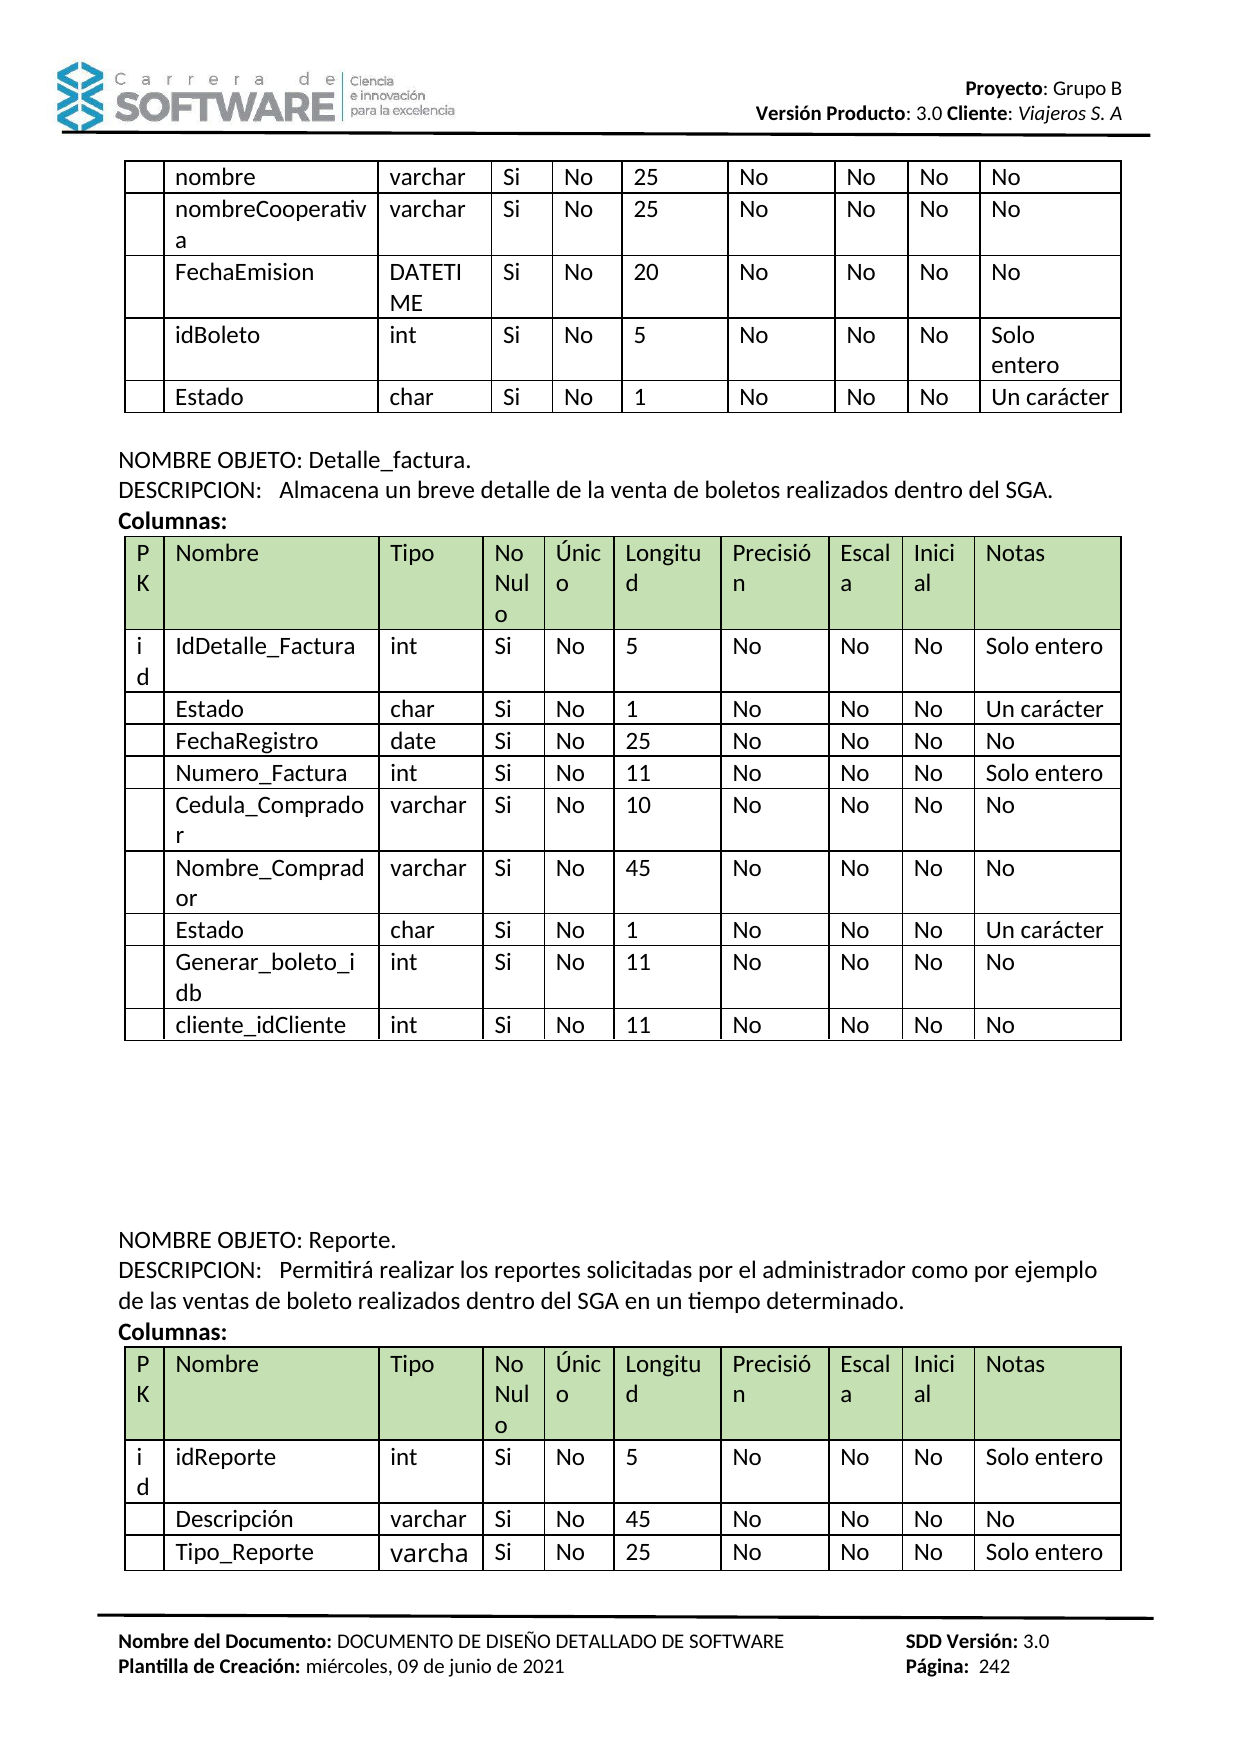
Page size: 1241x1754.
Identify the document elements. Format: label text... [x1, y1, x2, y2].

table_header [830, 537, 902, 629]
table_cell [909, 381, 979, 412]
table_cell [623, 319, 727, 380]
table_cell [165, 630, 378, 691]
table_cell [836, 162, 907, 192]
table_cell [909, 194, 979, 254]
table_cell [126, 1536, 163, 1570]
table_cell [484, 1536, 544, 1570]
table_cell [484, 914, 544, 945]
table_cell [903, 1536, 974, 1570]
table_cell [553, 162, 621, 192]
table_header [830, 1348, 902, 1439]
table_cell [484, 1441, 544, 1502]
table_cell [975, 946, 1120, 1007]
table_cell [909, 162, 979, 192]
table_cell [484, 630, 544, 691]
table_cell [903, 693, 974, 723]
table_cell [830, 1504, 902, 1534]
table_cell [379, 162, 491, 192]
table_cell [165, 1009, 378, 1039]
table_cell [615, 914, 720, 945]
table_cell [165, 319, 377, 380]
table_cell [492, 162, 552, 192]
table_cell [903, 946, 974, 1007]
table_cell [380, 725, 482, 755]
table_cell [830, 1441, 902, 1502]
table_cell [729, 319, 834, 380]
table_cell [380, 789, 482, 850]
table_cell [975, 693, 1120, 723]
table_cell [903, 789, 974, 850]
picture [46, 46, 461, 154]
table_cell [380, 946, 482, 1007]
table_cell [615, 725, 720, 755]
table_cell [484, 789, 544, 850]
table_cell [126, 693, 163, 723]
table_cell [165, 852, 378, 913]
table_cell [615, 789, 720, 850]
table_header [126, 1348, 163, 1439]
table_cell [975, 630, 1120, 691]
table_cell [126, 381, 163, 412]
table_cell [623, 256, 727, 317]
text DESCRIPCION: Permitirá realizar los reportes solicitadas por el administrador como por ejemplo de las ventas de boleto realizados dentro del SGA en un tiempo determinado. [118, 1255, 1122, 1316]
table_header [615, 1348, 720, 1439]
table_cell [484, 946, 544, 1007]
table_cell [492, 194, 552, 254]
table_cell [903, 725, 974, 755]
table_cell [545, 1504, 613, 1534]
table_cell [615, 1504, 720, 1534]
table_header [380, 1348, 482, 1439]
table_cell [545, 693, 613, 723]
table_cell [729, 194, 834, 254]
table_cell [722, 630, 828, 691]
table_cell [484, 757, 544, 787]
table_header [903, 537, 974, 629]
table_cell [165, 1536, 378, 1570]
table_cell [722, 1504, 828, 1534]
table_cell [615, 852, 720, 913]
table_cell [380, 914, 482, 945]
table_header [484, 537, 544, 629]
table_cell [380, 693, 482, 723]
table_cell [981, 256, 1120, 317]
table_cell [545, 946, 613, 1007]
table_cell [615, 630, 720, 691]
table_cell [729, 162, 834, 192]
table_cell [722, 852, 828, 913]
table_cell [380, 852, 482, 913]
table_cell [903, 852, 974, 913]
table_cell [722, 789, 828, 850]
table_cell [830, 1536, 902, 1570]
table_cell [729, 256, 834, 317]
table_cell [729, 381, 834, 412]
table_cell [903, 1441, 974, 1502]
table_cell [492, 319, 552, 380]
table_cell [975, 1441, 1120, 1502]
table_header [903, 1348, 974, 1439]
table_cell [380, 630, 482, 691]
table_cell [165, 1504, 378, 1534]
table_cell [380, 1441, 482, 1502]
text NOMBRE OBJETO: Reporte. [118, 1224, 1122, 1255]
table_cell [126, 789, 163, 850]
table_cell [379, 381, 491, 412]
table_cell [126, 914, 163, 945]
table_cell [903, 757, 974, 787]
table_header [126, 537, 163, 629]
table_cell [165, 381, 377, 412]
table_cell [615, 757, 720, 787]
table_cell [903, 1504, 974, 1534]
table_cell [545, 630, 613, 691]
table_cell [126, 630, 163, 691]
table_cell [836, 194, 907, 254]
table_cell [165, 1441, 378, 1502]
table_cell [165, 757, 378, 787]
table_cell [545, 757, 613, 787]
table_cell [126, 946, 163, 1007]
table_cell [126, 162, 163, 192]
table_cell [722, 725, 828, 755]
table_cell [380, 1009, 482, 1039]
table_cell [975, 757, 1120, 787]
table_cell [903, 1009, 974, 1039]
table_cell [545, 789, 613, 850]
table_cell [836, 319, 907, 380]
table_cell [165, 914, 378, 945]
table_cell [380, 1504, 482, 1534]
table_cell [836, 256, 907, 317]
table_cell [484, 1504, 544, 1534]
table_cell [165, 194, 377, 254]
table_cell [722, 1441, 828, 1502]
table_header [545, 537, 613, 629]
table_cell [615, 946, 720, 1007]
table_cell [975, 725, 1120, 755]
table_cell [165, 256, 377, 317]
text DESCRIPCION: Almacena un breve detalle de la venta de boletos realizados dentro del SGA. [118, 474, 1122, 505]
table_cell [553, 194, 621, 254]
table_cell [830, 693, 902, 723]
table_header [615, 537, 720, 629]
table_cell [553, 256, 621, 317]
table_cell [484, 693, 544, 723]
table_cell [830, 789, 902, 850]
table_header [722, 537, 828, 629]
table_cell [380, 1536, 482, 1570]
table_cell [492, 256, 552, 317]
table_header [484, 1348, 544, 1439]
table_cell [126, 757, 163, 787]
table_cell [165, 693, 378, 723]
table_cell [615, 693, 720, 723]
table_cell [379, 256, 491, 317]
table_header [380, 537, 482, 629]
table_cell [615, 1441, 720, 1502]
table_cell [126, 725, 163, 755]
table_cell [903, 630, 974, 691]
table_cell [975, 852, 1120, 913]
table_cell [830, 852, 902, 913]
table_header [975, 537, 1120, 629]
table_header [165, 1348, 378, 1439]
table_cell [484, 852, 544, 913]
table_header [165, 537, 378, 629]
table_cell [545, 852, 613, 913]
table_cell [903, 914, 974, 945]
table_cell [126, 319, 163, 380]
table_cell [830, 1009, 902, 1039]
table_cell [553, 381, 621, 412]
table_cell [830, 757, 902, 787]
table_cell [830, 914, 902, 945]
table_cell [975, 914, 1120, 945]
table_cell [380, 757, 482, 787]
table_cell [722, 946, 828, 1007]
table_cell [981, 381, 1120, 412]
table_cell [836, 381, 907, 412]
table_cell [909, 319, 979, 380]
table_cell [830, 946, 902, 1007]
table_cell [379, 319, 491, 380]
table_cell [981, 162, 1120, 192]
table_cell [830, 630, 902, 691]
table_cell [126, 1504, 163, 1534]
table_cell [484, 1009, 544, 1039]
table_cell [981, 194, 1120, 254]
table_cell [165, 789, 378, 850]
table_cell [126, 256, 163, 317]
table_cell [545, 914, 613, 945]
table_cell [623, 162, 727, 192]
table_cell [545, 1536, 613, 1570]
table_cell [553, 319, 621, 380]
text Columnas: [118, 505, 1122, 536]
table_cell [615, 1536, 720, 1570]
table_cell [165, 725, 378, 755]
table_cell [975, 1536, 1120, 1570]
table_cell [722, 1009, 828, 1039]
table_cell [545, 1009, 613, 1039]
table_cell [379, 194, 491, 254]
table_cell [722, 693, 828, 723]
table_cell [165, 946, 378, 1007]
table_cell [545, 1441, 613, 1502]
text Columnas: [118, 1316, 1122, 1346]
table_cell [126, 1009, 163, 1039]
text NOMBRE OBJETO: Detalle_factura. [118, 444, 1122, 474]
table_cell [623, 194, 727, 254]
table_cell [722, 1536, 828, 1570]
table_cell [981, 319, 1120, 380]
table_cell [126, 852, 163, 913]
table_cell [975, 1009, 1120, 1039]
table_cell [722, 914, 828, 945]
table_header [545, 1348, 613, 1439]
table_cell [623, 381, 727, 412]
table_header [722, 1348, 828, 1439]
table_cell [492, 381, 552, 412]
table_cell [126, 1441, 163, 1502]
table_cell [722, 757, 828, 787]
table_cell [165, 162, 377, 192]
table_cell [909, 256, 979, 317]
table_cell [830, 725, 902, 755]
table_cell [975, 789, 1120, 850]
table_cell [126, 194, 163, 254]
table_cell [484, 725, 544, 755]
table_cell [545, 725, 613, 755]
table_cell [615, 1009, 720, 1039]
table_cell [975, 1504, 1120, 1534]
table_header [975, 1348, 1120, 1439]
